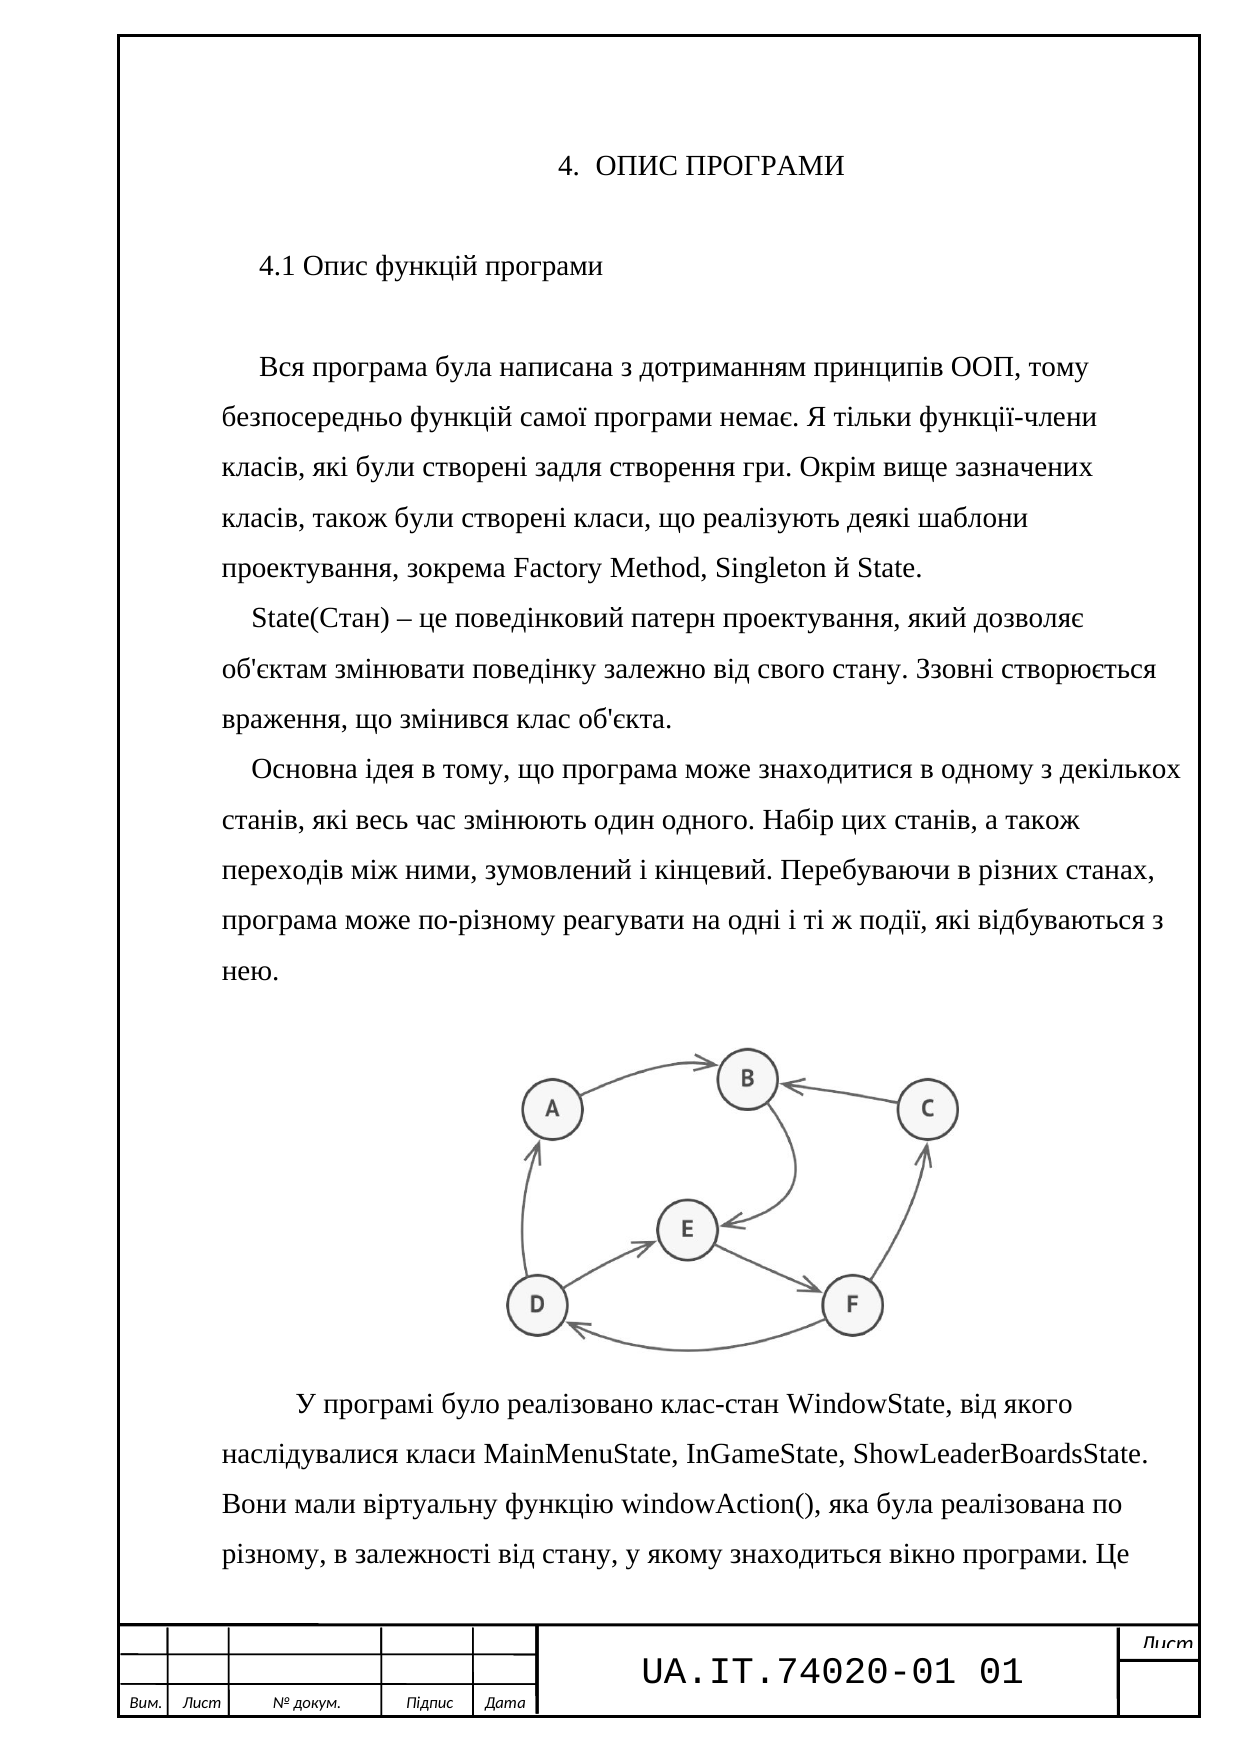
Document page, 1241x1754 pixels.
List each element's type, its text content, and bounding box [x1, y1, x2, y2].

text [222, 1386, 1181, 1570]
text Вся програма була написана з дотриманням принципів ООП, тому безпосередньо функцій самої програми немає. Я тільки функції-члени класів, які були створені задля створення гри. Окрім вище зазначених класів, також були створені класи, що реалізують деякі шаблони проектування, зокрема Factory Method, Singleton й State. [221, 349, 1181, 584]
list Опис функцій програми [259, 248, 1181, 282]
picture [414, 1003, 1018, 1372]
text Основна ідея в тому, що програма може знаходитися в одному з декількох станів, які весь час змінюють один одного. Набір цих станів, а також переходів між ними, зумовлений і кінцевий. Перебуваючи в різних станах, програма може по-різному реагувати на одні і ті ж події, які відбуваються з нею. [222, 751, 1181, 986]
text State(Стан) – це поведінковий патерн проектування, який дозволяє об'єктам змінювати поведінку залежно від свого стану. Ззовні створюється враження, що змінився клас об'єкта. [222, 601, 1181, 735]
list ОПИС ПРОГРАМИ [221, 148, 1181, 181]
